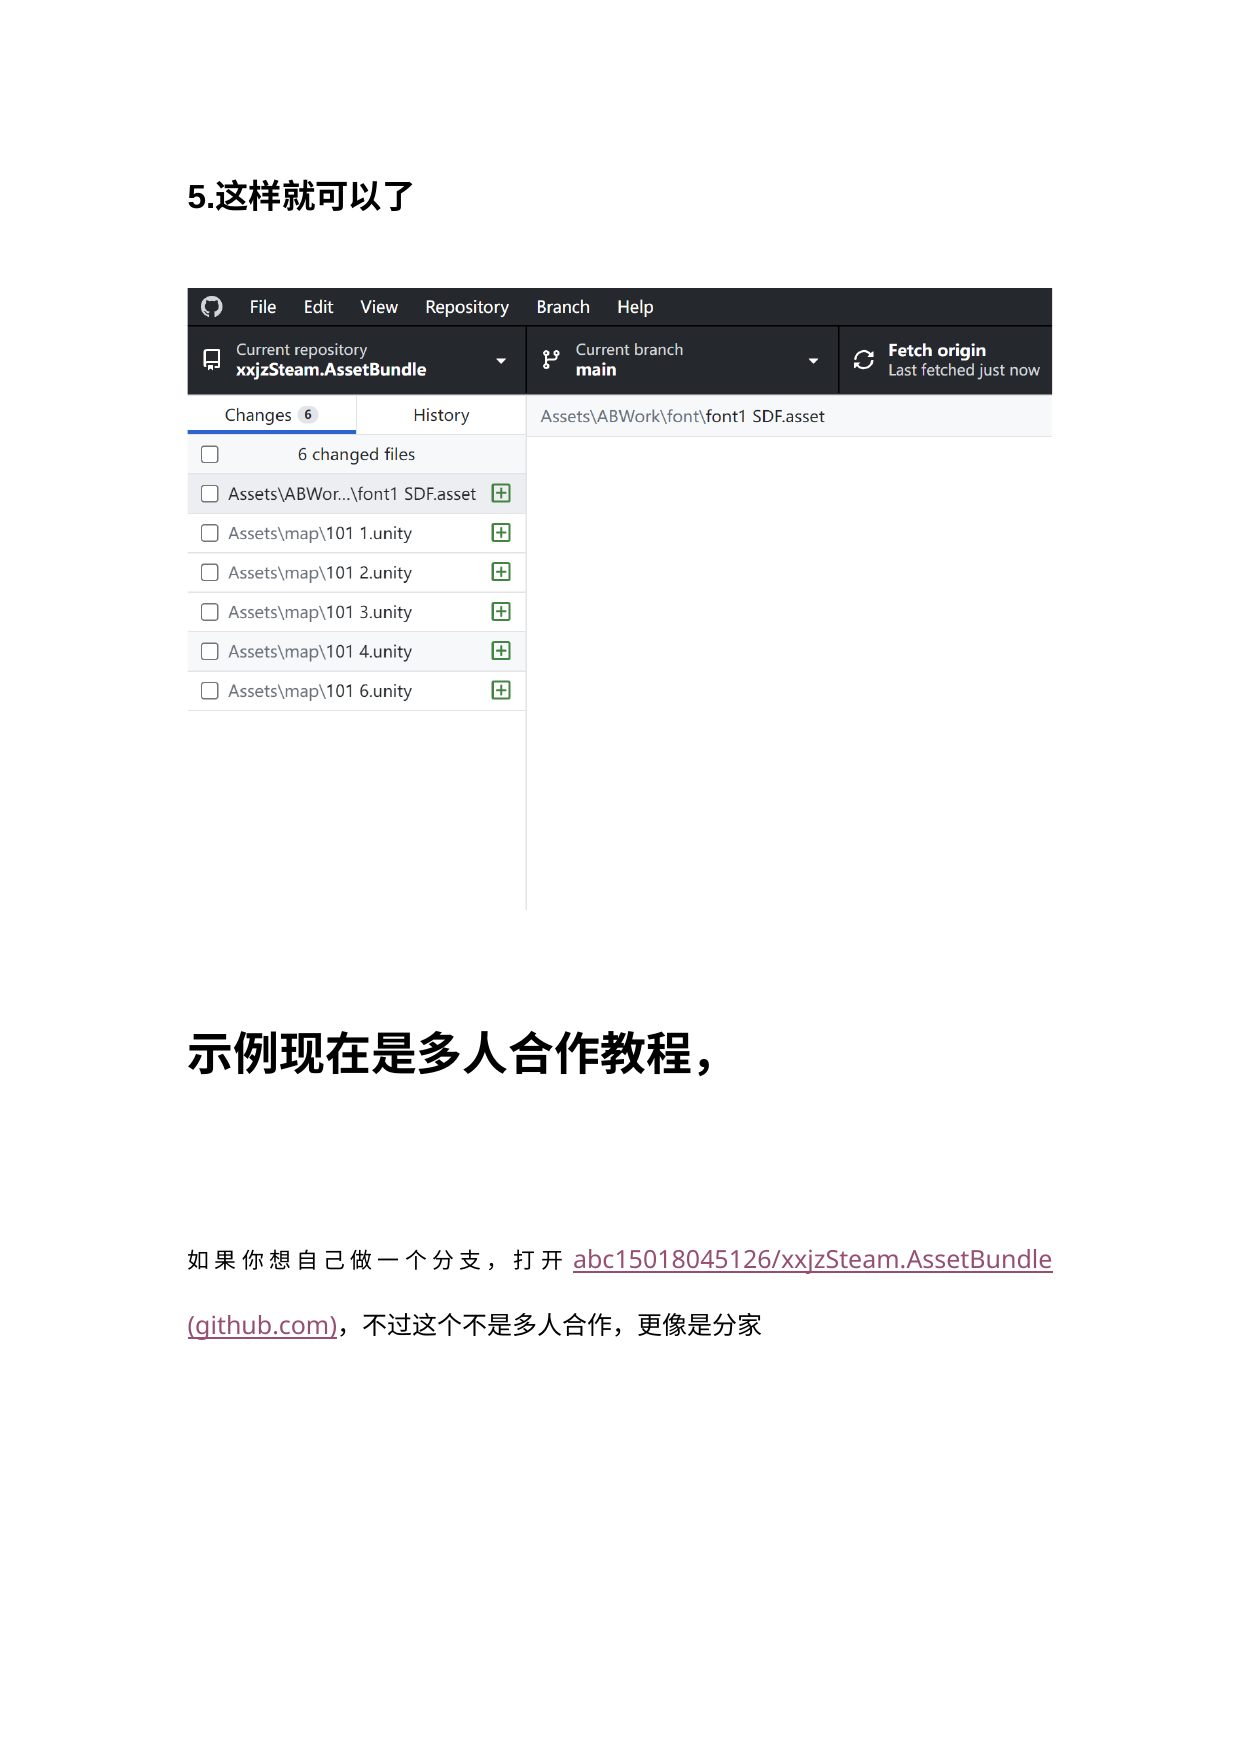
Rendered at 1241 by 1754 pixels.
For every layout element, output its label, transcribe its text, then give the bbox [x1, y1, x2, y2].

picture [187, 288, 1053, 910]
subtitle 5.这样就可以了 [187, 162, 1053, 227]
list 如果你想自己做一个分支，打开abc15018045126/xxjzSteam.AssetBundle (github.com)，不过这个不是多人合作，更像是分家 [187, 1226, 1053, 1356]
subtitle 示例现在是多人合作教程， [187, 1002, 1053, 1099]
